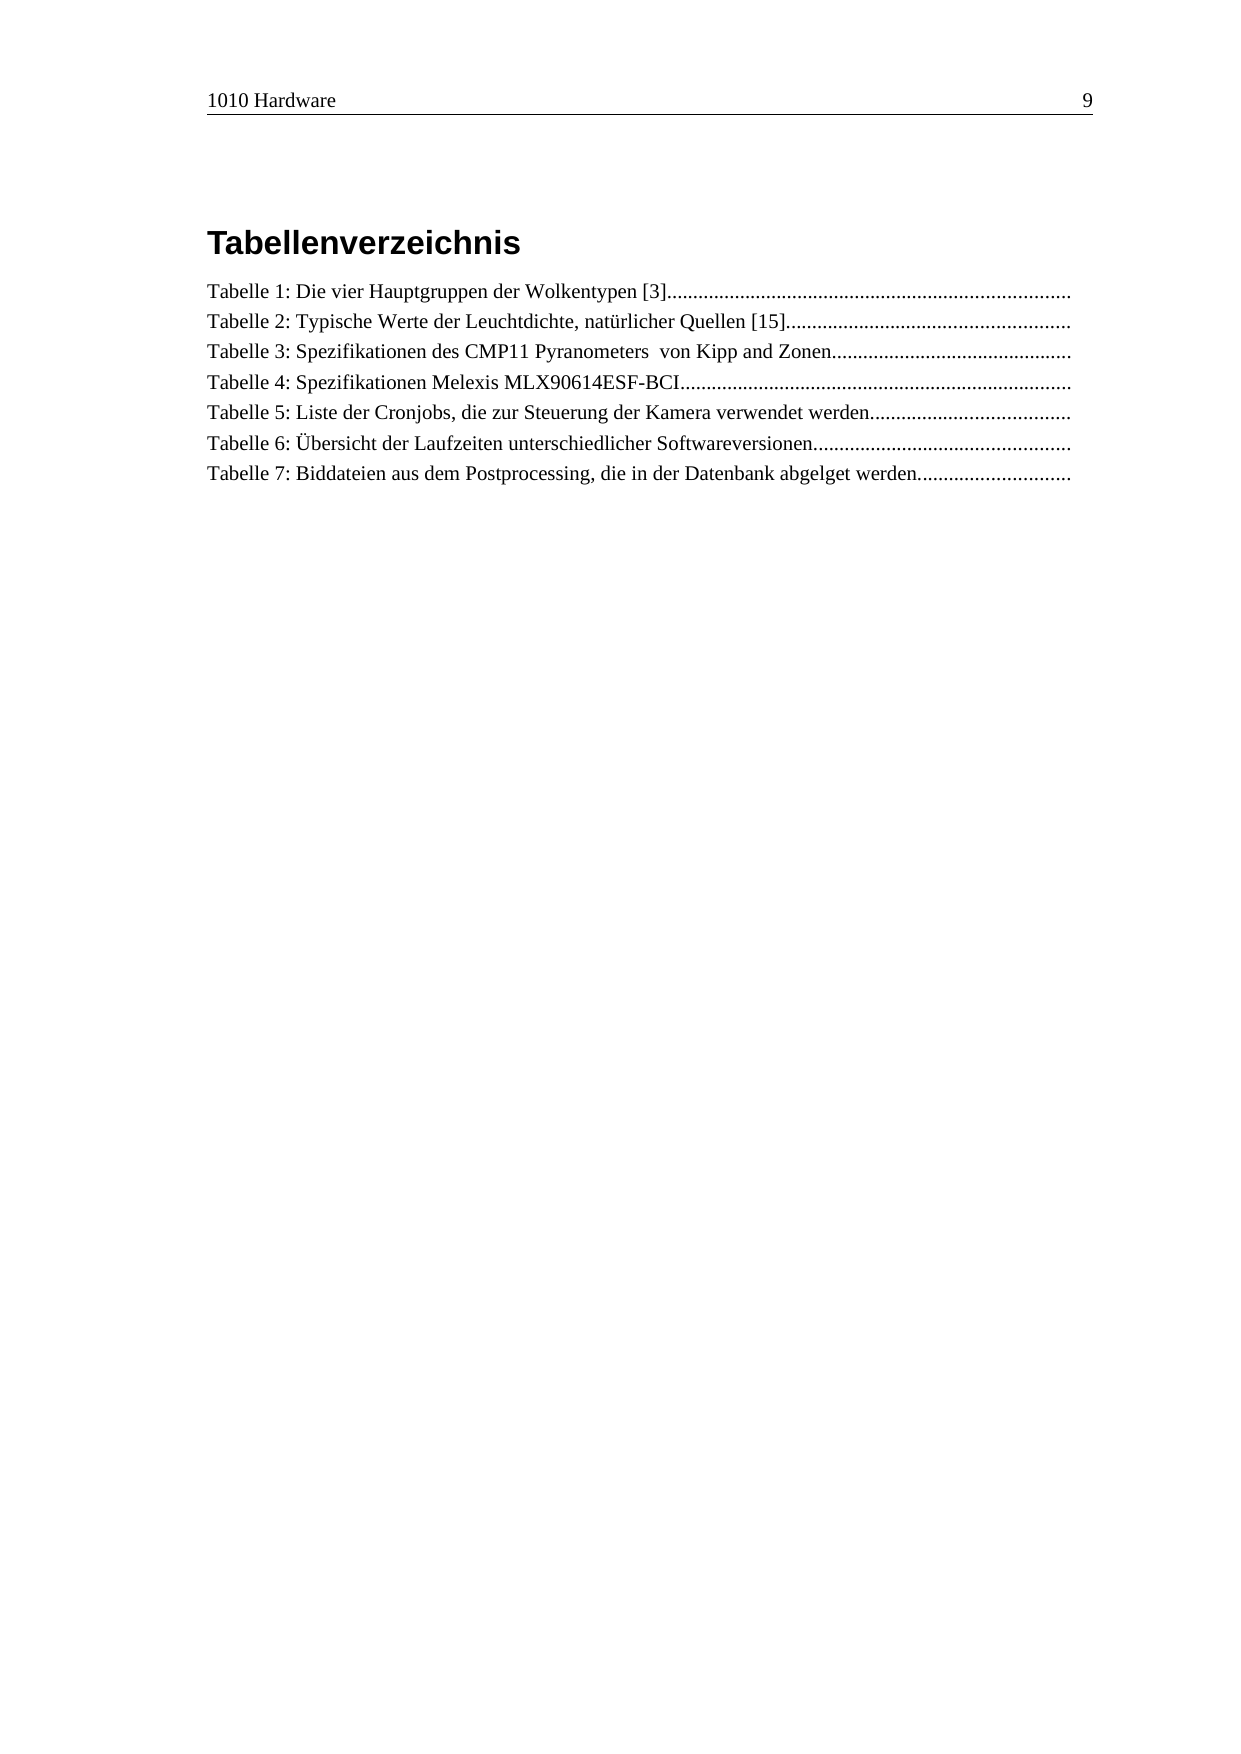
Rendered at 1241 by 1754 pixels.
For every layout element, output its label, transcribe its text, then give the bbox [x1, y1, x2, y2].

text Tabelle 4: Spezifikationen Melexis MLX90614ESF-BCI. 41 [207, 370, 1048, 394]
text Tabelle 7: Biddateien aus dem Postprocessing, die in der Datenbank abgelget werden. 55 [207, 461, 1048, 485]
text Tabelle 6: Übersicht der Laufzeiten unterschiedlicher Softwareversionen. 46 [207, 430, 1048, 454]
text Tabelle 1: Die vier Hauptgruppen der Wolkentypen [3] 13 [207, 279, 1048, 303]
text Tabelle 3: Spezifikationen des CMP11 Pyranometers von Kipp and Zonen 37 [207, 339, 1048, 363]
subtitle Tabellenverzeichnis [207, 223, 1093, 261]
text Tabelle 2: Typische Werte der Leuchtdichte, natürlicher Quellen [15]. 28 [207, 309, 1048, 333]
text Tabelle 5: Liste der Cronjobs, die zur Steuerung der Kamera verwendet werden. 45 [207, 400, 1048, 424]
